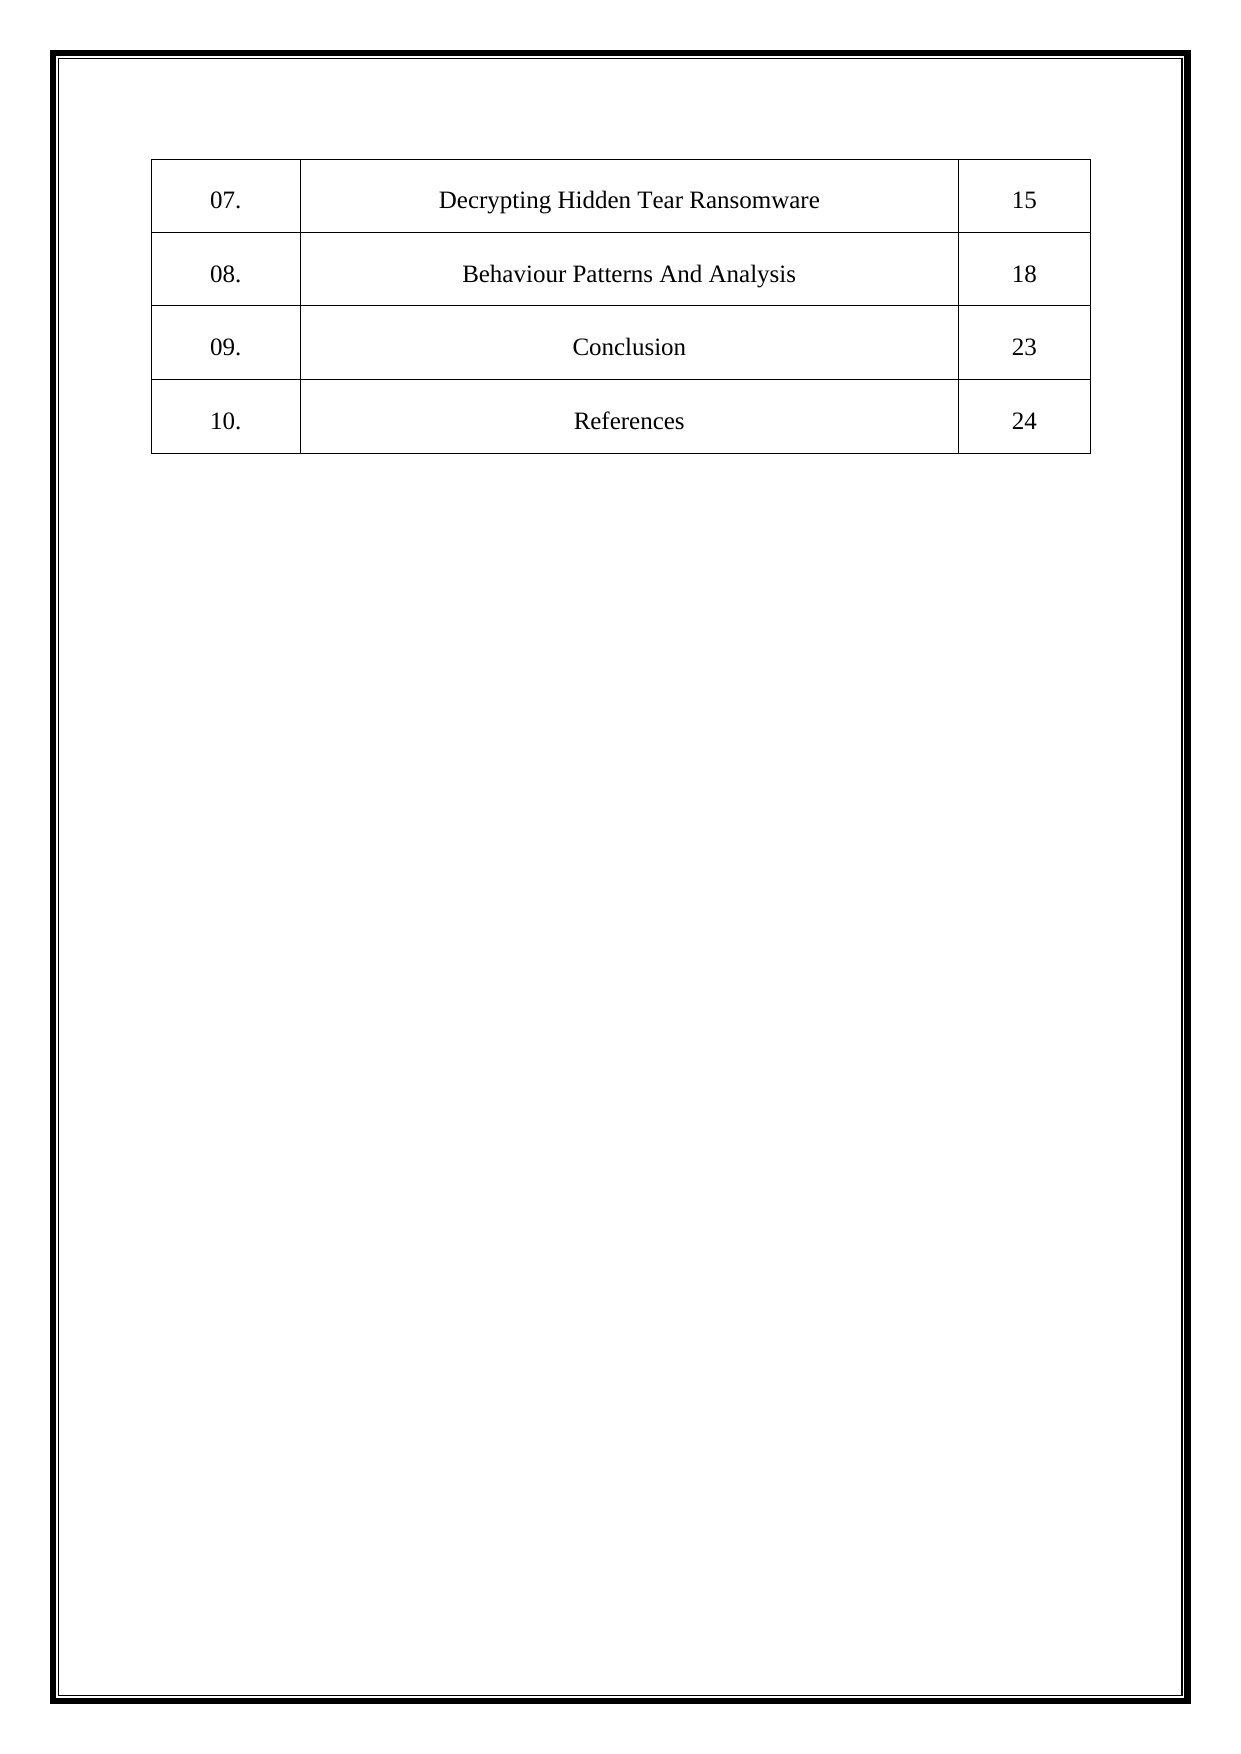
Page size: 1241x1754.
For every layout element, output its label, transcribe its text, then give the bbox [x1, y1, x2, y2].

table_cell References [301, 380, 958, 452]
table_cell 08. [152, 233, 300, 305]
table_cell 24 [959, 380, 1090, 452]
table_cell Conclusion [301, 306, 958, 379]
table_cell 18 [959, 233, 1090, 305]
table_cell 23 [959, 306, 1090, 379]
table_cell 15 [959, 160, 1090, 232]
table_cell 09. [152, 306, 300, 379]
table_cell 10. [152, 380, 300, 452]
table_cell Behaviour Patterns And Analysis [301, 233, 958, 305]
table_cell Decrypting Hidden Tear Ransomware [301, 160, 958, 232]
table_cell 07. [152, 160, 300, 232]
